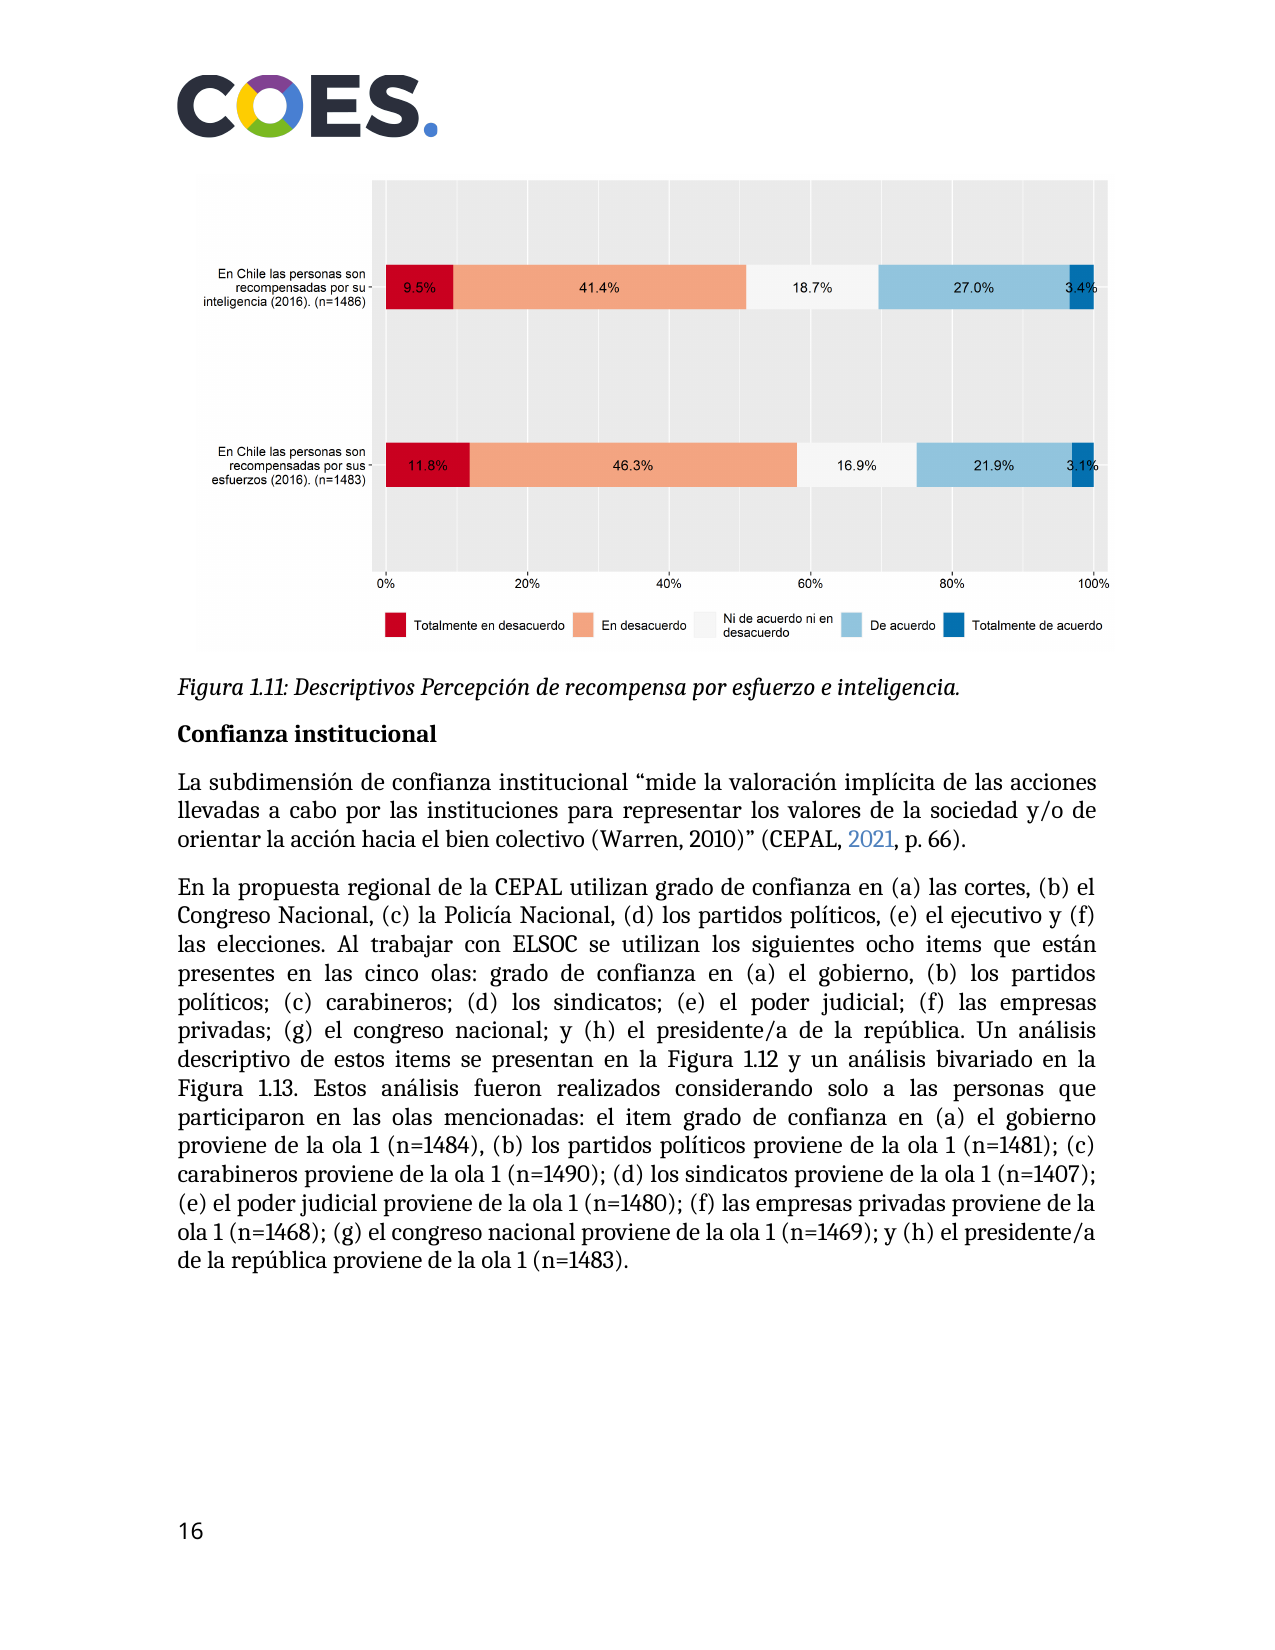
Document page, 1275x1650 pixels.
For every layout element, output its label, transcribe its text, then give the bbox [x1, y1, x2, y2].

text La subdimensión de confianza institucional “mide la valoración implícita de las acciones llevadas a cabo por las instituciones para representar los valores de la sociedad y/o de orientar la acción hacia el bien colectivo (Warren, 2010)” (CEPAL, 2021, p. 66). [177, 767, 1098, 854]
picture [196, 174, 1115, 652]
picture [177, 75, 438, 146]
text Confianza institucional [177, 720, 1098, 749]
text En la propuesta regional de la CEPAL utilizan grado de confianza en (a) las cortes, (b) el Congreso Nacional, (c) la Policía Nacional, (d) los partidos políticos, (e) el ejecutivo y (f) las elecciones. Al trabajar con ELSOC se utilizan los siguientes ocho items que están presentes en las cinco olas: grado de confianza en (a) el gobierno, (b) los partidos políticos; (c) carabineros; (d) los sindicatos; (e) el poder judicial; (f) las empresas privadas; (g) el congreso nacional; y (h) el presidente/a de la república. Un análisis descriptivo de estos items se presentan en la Figura 1.12 y un análisis bivariado en la Figura 1.13. Estos análisis fueron realizados considerando solo a las personas que participaron en las olas mencionadas: el item grado de confianza en (a) el gobierno proviene de la ola 1 (n=1484), (b) los partidos políticos proviene de la ola 1 (n=1481); (c) carabineros proviene de la ola 1 (n=1490); (d) los sindicatos proviene de la ola 1 (n=1407); (e) el poder judicial proviene de la ola 1 (n=1480); (f) las empresas privadas proviene de la ola 1 (n=1468); (g) el congreso nacional proviene de la ola 1 (n=1469); y (h) el presidente/a de la república proviene de la ola 1 (n=1483). [177, 872, 1098, 1275]
text Figura 1.11: Descriptivos Percepción de recompensa por esfuerzo e inteligencia. [177, 672, 1098, 701]
